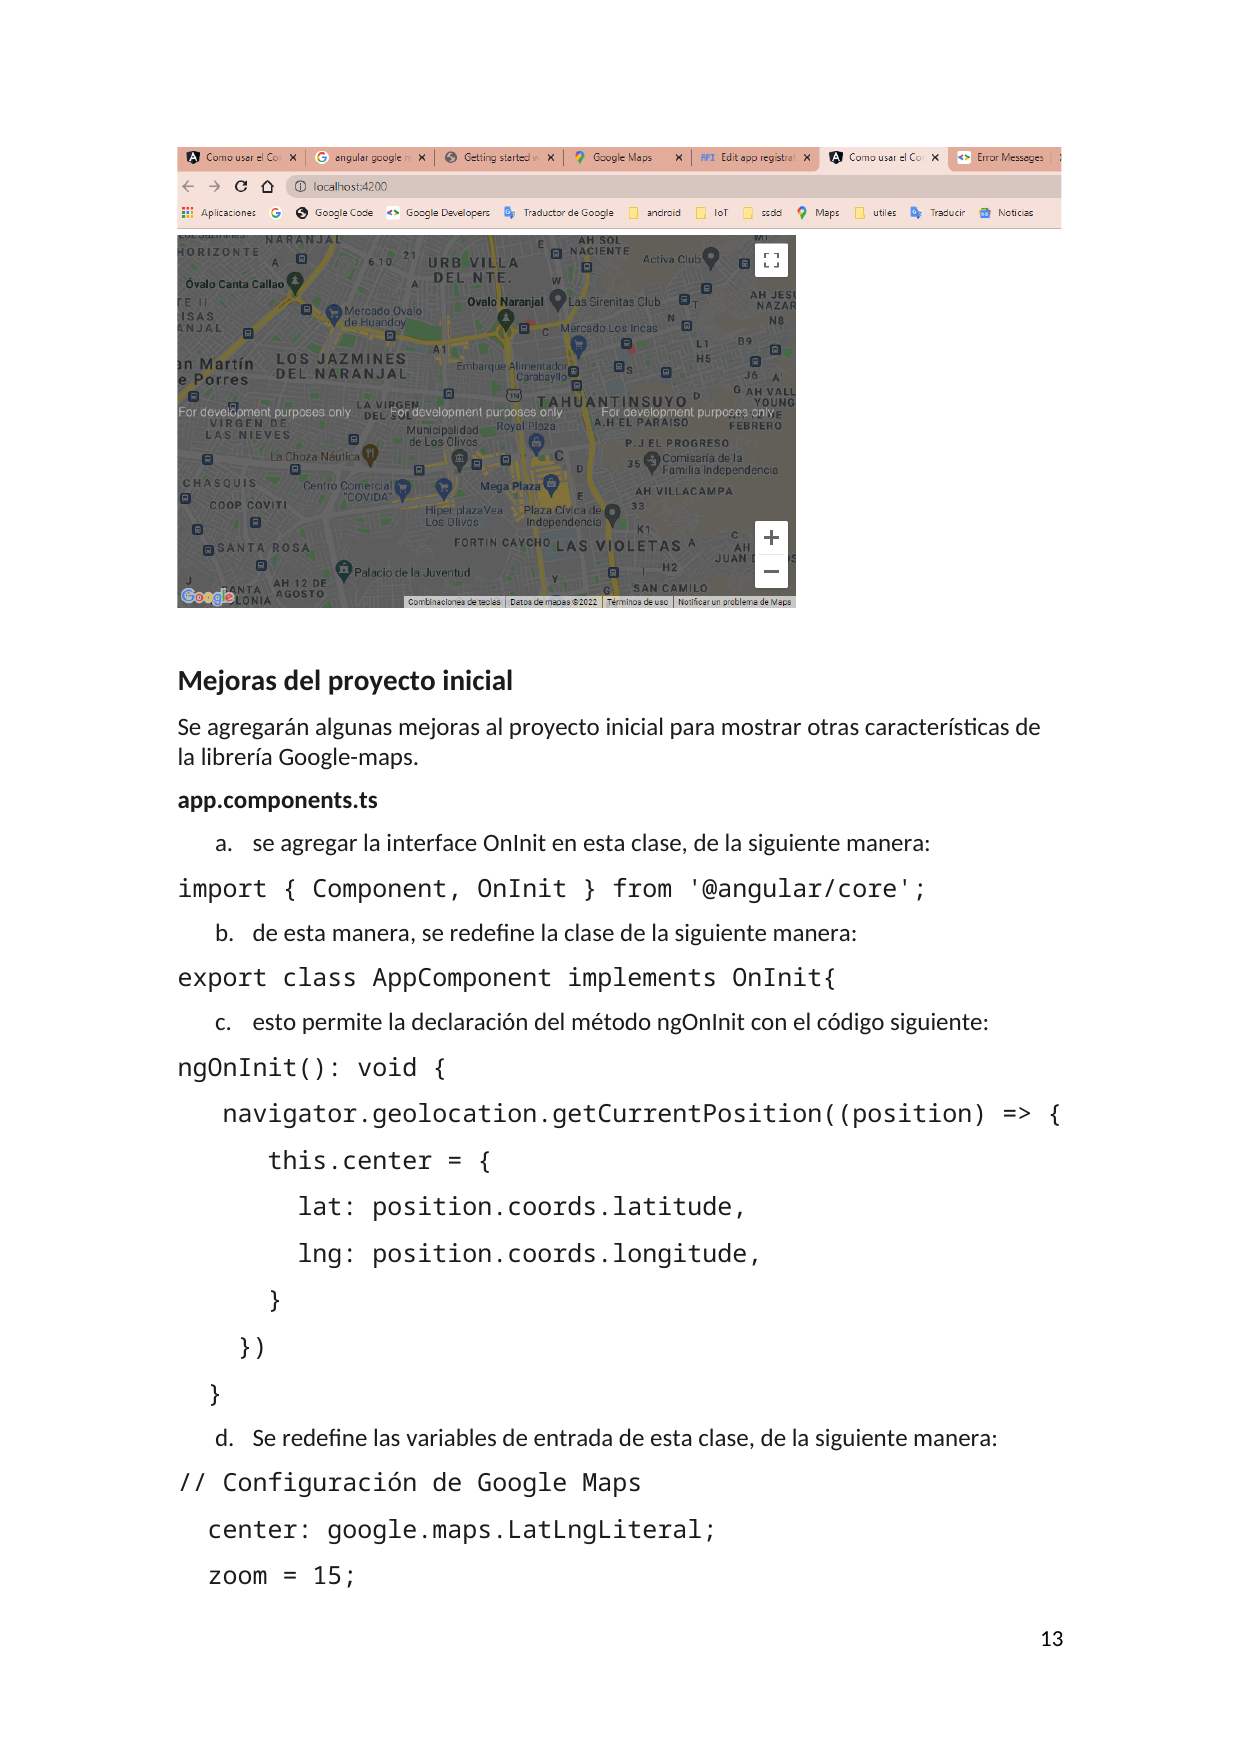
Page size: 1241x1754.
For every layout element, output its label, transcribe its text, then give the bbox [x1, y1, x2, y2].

text import { Component, OnInit } from '@angular/core'; [177, 870, 1063, 904]
list esto permite la declaración del método ngOnInit con el código siguiente: [215, 1006, 1063, 1037]
text Mejoras del proyecto inicial [177, 662, 1063, 698]
list Se redefine las variables de entrada de esta clase, de la siguiente manera: [215, 1422, 1063, 1452]
text ngOnInit(): void { [177, 1049, 1063, 1083]
text }) [177, 1329, 1063, 1363]
text lng: position.coords.longitude, [177, 1236, 1063, 1270]
picture [177, 147, 1062, 620]
text lat: position.coords.latitude, [177, 1189, 1063, 1223]
text center: google.maps.LatLngLiteral; [177, 1511, 1063, 1546]
text navigator.geolocation.getCurrentPosition((position) => { [177, 1096, 1063, 1130]
list se agregar la interface OnInit en esta clase, de la siguiente manera: [215, 827, 1063, 858]
text } [177, 1375, 1063, 1409]
text zoom = 15; [177, 1558, 1063, 1592]
text this.center = { [177, 1142, 1063, 1177]
text app.components.ts [177, 784, 1063, 815]
text } [177, 1282, 1063, 1316]
text export class AppComponent implements OnInit{ [177, 960, 1063, 994]
text Se agregarán algunas mejoras al proyecto inicial para mostrar otras características de la librería Google-maps. [177, 711, 1063, 772]
text // Configuración de Google Maps [177, 1465, 1063, 1499]
list de esta manera, se redefine la clase de la siguiente manera: [215, 917, 1063, 947]
